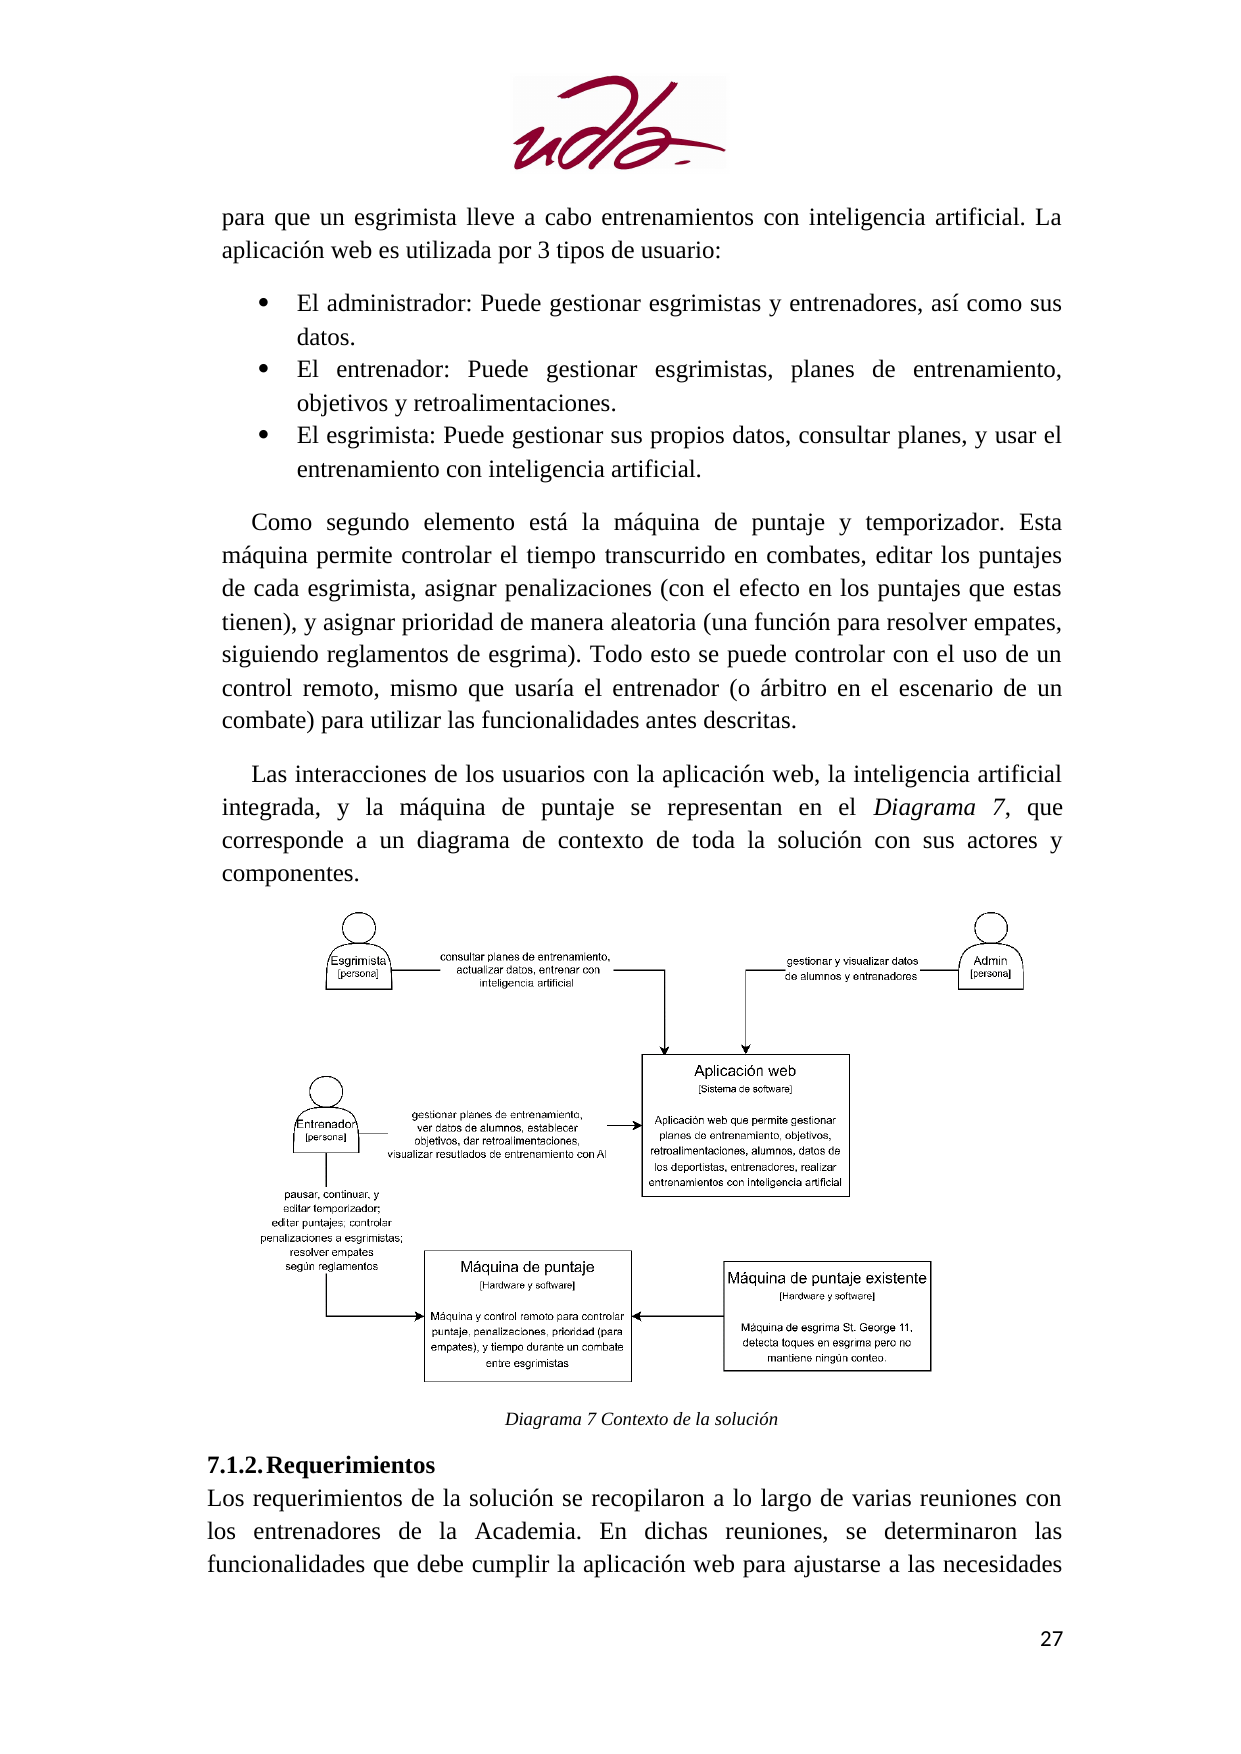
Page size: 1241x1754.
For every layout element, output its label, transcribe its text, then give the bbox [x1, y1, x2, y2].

list El entrenador: Puede gestionar esgrimistas, planes de entrenamiento, objetivos y retroalimentaciones. [259, 354, 1063, 416]
list El administrador: Puede gestionar esgrimistas y entrenadores, así como sus datos. [259, 288, 1063, 350]
list El esgrimista: Puede gestionar sus propios datos, consultar planes, y usar el entrenamiento con inteligencia artificial. [259, 421, 1063, 482]
picture [261, 912, 1024, 1383]
picture [509, 73, 731, 174]
subtitle Requerimientos [207, 1450, 1063, 1478]
text Las interacciones de los usuarios con la aplicación web, la inteligencia artificial integrada, y la máquina de puntaje se representan en el Diagrama 7, que corresponde a un diagrama de contexto de toda la solución con sus actores y componentes. [222, 759, 1063, 887]
text Como segundo elemento está la máquina de puntaje y temporizador. Esta máquina permite controlar el tiempo transcurrido en combates, editar los puntajes de cada esgrimista, asignar penalizaciones (con el efecto en los puntajes que estas tienen), y asignar prioridad de manera aleatoria (una función para resolver empates, siguiendo reglamentos de esgrima). Todo esto se puede controlar con el uso de un control remoto, mismo que usaría el entrenador (o árbitro en el escenario de un combate) para utilizar las funcionalidades antes descritas. [222, 507, 1063, 734]
text Diagrama 7 Contexto de la solución [222, 1407, 1063, 1429]
